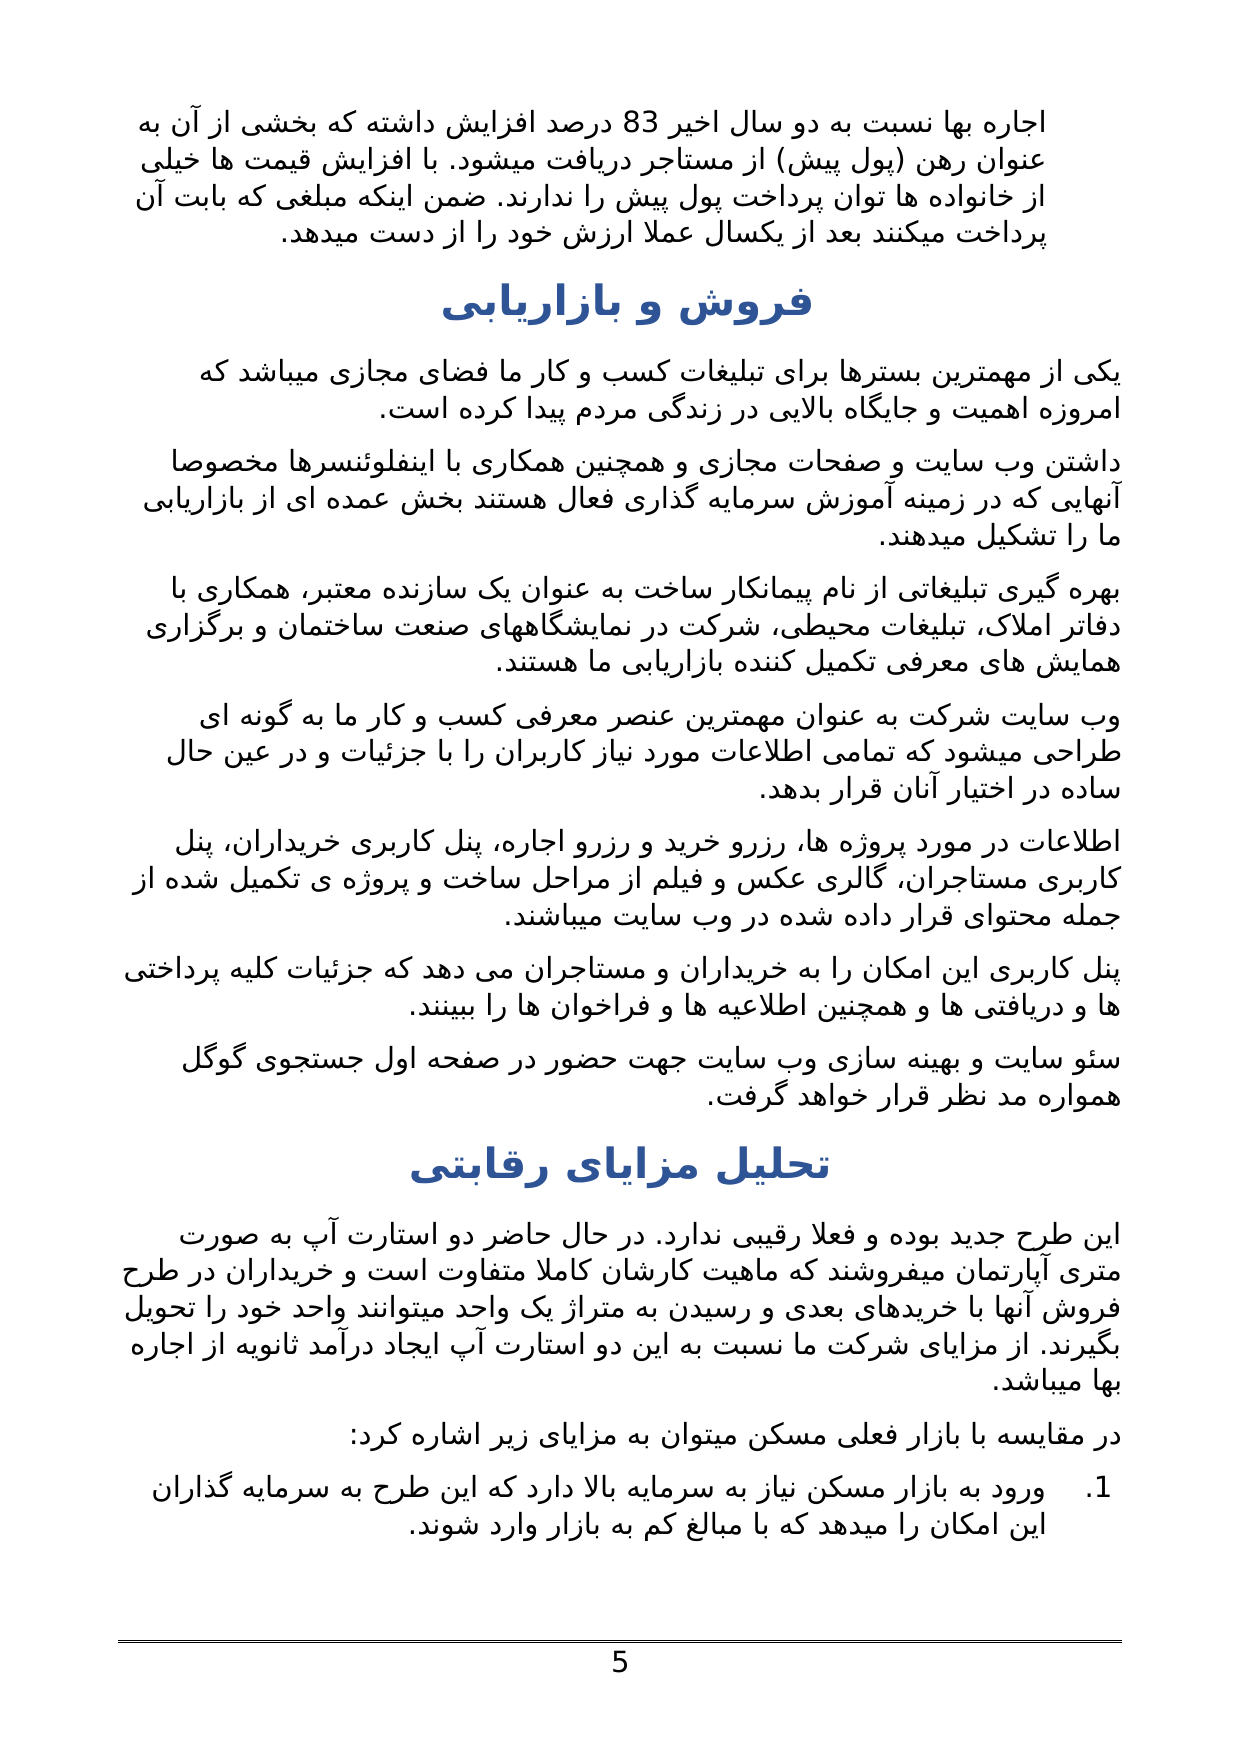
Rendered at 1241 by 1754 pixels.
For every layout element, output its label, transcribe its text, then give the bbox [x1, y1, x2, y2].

subtitle فروش و بازاریابی [118, 277, 1122, 326]
list ورود به بازار مسکن نیاز به سرمایه بالا دارد که این طرح به سرمایه گذاران این امکان را میدهد که با مبالغ کم به بازار وارد شوند. [118, 1470, 1084, 1541]
text یکی از مهمترین بسترها برای تبلیغات کسب و کار ما فضای مجازی میباشد که امروزه اهمیت و جایگاه بالایی در زندگی مردم پیدا کرده است. [118, 354, 1122, 425]
text سئو سایت و بهینه سازی وب سایت جهت حضور در صفحه اول جستجوی گوگل همواره مد نظر قرار خواهد گرفت. [118, 1041, 1122, 1112]
text اجاره بها نسبت به دو سال اخیر 83 درصد افزایش داشته که بخشی از آن به عنوان رهن (پول پیش) از مستاجر دریافت میشود. با افزایش قیمت ها خیلی از خانواده ها توان پرداخت پول پیش را ندارند. ضمن اینکه مبلغی که بابت آن پرداخت میکنند بعد از یکسال عملا ارزش خود را از دست میدهد. [118, 106, 1047, 249]
text داشتن وب سایت و صفحات مجازی و همچنین همکاری با اینفلوئنسرها مخصوصا آنهایی که در زمینه آموزش سرمایه گذاری فعال هستند بخش عمده ای از بازاریابی ما را تشکیل میدهند. [118, 444, 1122, 552]
text در مقایسه با بازار فعلی مسکن میتوان به مزایای زیر اشاره کرد: [118, 1417, 1122, 1451]
text وب سایت شرکت به عنوان مهمترین عنصر معرفی کسب و کار ما به گونه ای طراحی میشود که تمامی اطلاعات مورد نیاز کاربران را با جزئیات و در عین حال ساده در اختیار آنان قرار بدهد. [118, 698, 1122, 805]
subtitle تحلیل مزایای رقابتی [118, 1139, 1122, 1188]
text اطلاعات در مورد پروژه ها، رزرو خرید و رزرو اجاره، پنل کاربری خریداران، پنل کاربری مستاجران، گالری عکس و فیلم از مراحل ساخت و پروژه ی تکمیل شده از جمله محتوای قرار داده شده در وب سایت میباشند. [118, 824, 1122, 932]
text بهره گیری تبلیغاتی از نام پیمانکار ساخت به عنوان یک سازنده معتبر، همکاری با دفاتر املاک، تبلیغات محیطی، شرکت در نمایشگاههای صنعت ساختمان و برگزاری همایش های معرفی تکمیل کننده بازاریابی ما هستند. [118, 571, 1122, 678]
text پنل کاربری این امکان را به خریداران و مستاجران می دهد که جزئیات کلیه پرداختی ها و دریافتی ها و همچنین اطلاعیه ها و فراخوان ها را ببینند. [118, 951, 1122, 1022]
text این طرح جدید بوده و فعلا رقیبی ندارد. در حال حاضر دو استارت آپ به صورت متری آپارتمان میفروشند که ماهیت کارشان کاملا متفاوت است و خریداران در طرح فروش آنها با خریدهای بعدی و رسیدن به متراژ یک واحد میتوانند واحد خود را تحویل بگیرند. از مزایای شرکت ما نسبت به این دو استارت آپ ایجاد درآمد ثانویه از اجاره بها میباشد. [118, 1217, 1122, 1398]
